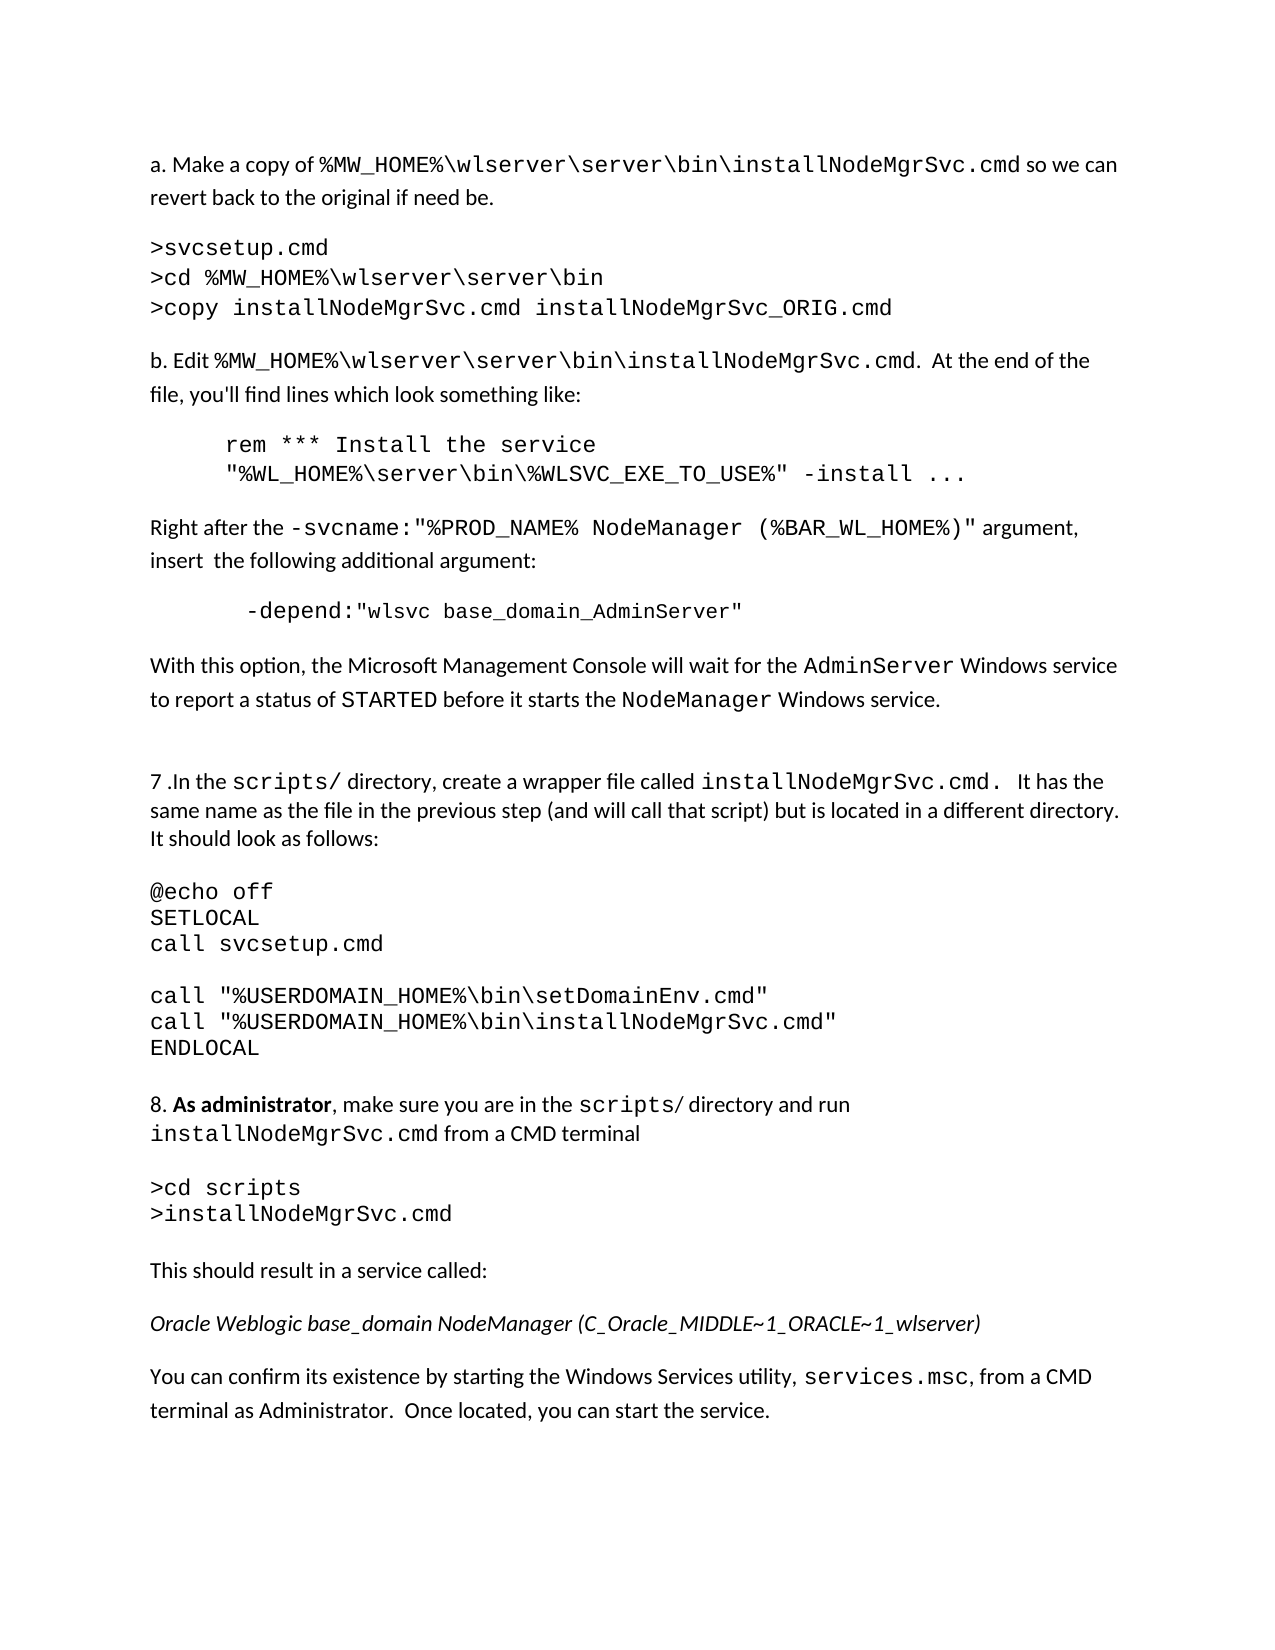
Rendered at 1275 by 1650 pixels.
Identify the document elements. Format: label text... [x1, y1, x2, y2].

text "%WL_HOME%\server\bin\%WLSVC_EXE_TO_USE%" -install ... [225, 463, 1125, 489]
text >svcsetup.cmd [150, 236, 1125, 262]
text This should result in a service called: [150, 1256, 1125, 1284]
text You can confirm its existence by starting the Windows Services utility, services.msc, from a CMD terminal as Administrator. Once located, you can start the service. [150, 1362, 1125, 1424]
text 8. As administrator, make sure you are in the scripts/ directory and run installNodeMgrSvc.cmd from a CMD terminal [150, 1090, 1125, 1148]
text >copy installNodeMgrSvc.cmd installNodeMgrSvc_ORIG.cmd [150, 296, 1125, 322]
text SETLOCAL [150, 906, 1125, 932]
text >cd scripts [150, 1176, 1125, 1202]
text >cd %MW_HOME%\wlserver\server\bin [150, 266, 1125, 292]
text a. Make a copy of %MW_HOME%\wlserver\server\bin\installNodeMgrSvc.cmd so we can revert back to the original if need be. [150, 150, 1125, 211]
text -depend:"wlsvc base_domain_AdminServer" [150, 600, 1125, 626]
text @echo off [150, 881, 1125, 906]
text Oracle Weblogic base_domain NodeManager (C_Oracle_MIDDLE~1_ORACLE~1_wlserver) [150, 1309, 1125, 1337]
text ENDLOCAL [150, 1036, 1125, 1062]
text 7 .In the scripts/ directory, create a wrapper file called installNodeMgrSvc.cmd. It has the same name as the file in the previous step (and will call that script) but is located in a different directory. It should look as follows: [150, 767, 1125, 852]
text call "%USERDOMAIN_HOME%\bin\installNodeMgrSvc.cmd" [150, 1010, 1125, 1036]
text b. Edit %MW_HOME%\wlserver\server\bin\installNodeMgrSvc.cmd. At the end of the file, you'll find lines which look something like: [150, 347, 1125, 408]
text With this option, the Microsoft Management Console will wait for the AdminServer Windows service to report a status of STARTED before it starts the NodeManager Windows service. [150, 652, 1125, 714]
text call "%USERDOMAIN_HOME%\bin\setDomainEnv.cmd" [150, 984, 1125, 1010]
text >installNodeMgrSvc.cmd [150, 1202, 1125, 1228]
text rem *** Install the service [225, 433, 1125, 459]
text Right after the -svcname:"%PROD_NAME% NodeManager (%BAR_WL_HOME%)" argument, insert the following additional argument: [150, 513, 1125, 575]
text call svcsetup.cmd [150, 932, 1125, 958]
